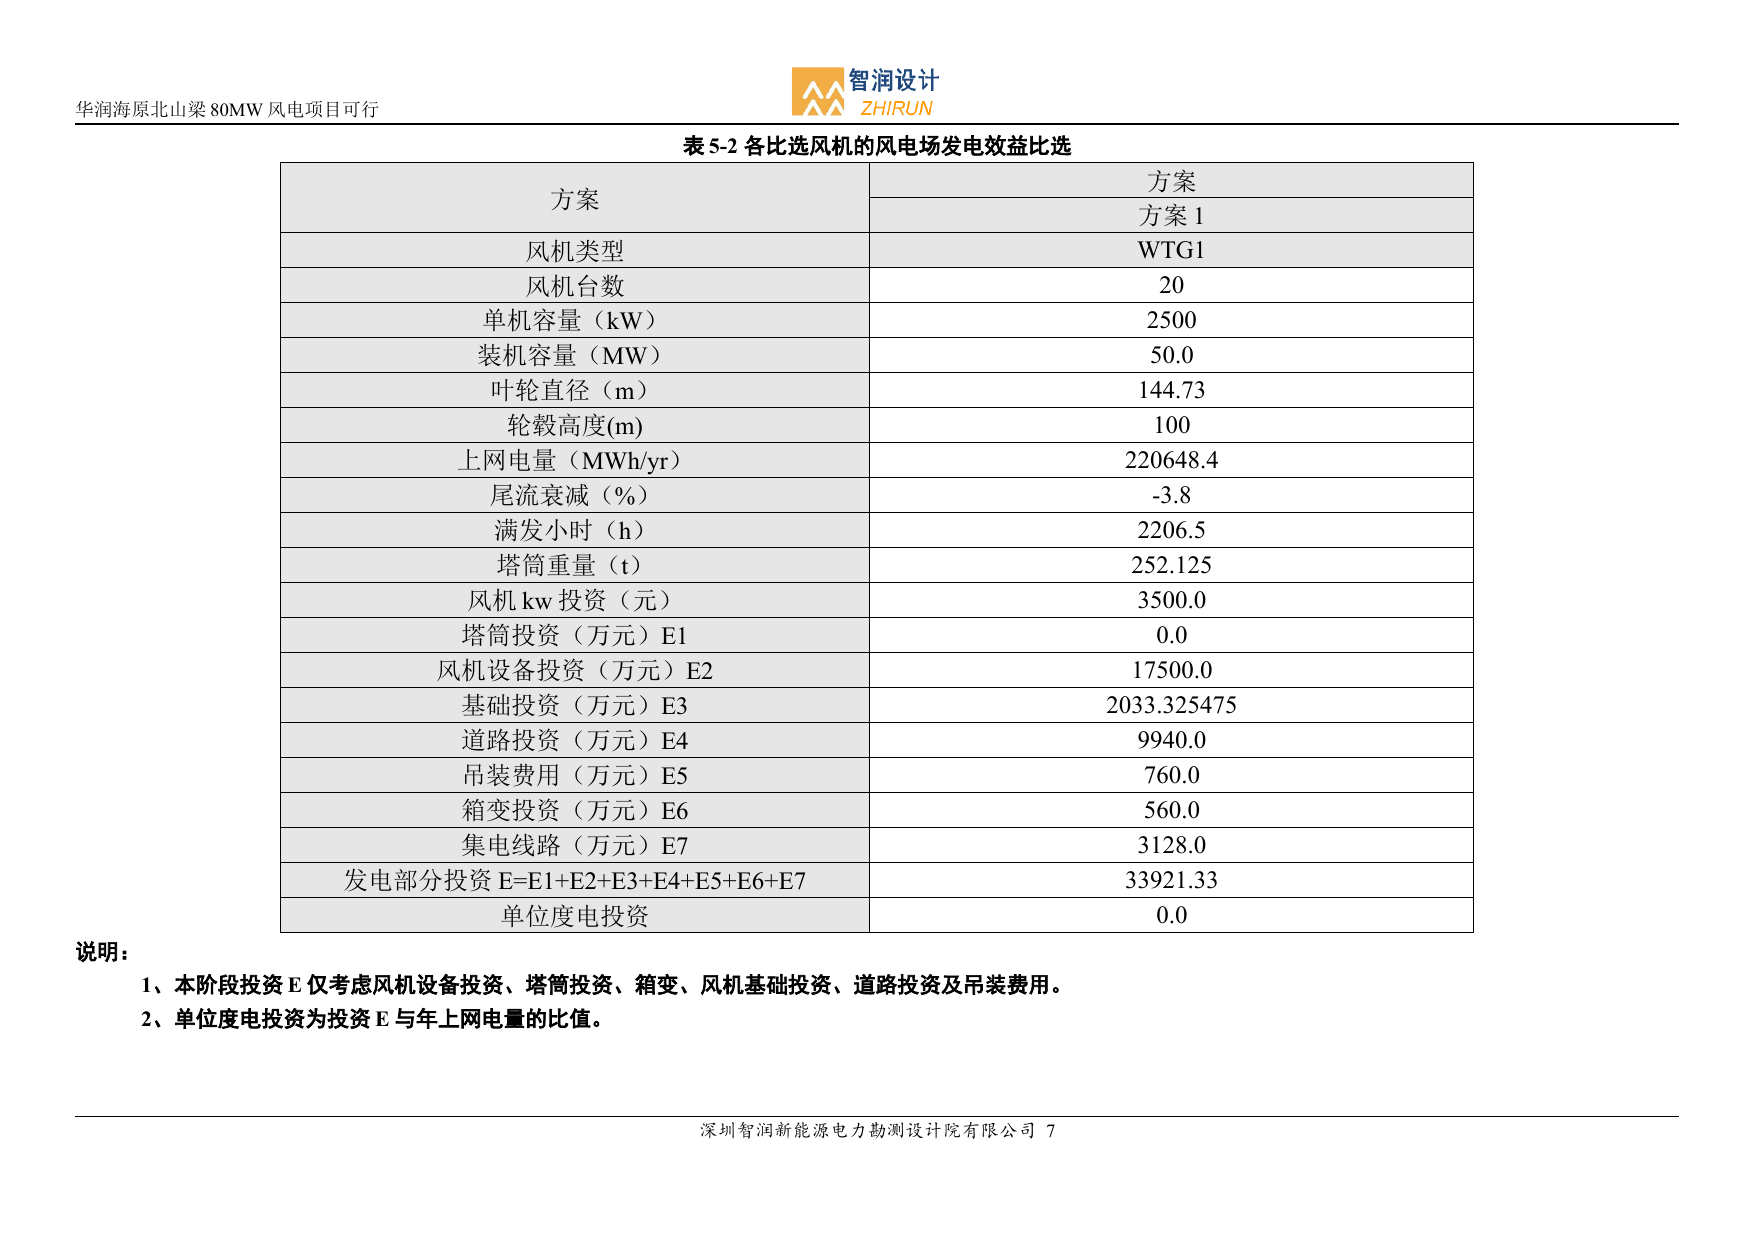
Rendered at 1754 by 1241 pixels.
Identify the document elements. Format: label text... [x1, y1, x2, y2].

table_cell 50.0 [870, 338, 1473, 372]
table_cell 方案1 [870, 198, 1473, 232]
table_cell 集电线路（万元）E7 [281, 828, 869, 862]
table_cell 3500.0 [870, 583, 1473, 617]
table_cell 单位度电投资 [281, 898, 869, 932]
table_cell 100 [870, 408, 1473, 442]
table_cell WTG1 [870, 233, 1473, 267]
table_cell 2033.325475 [870, 688, 1473, 722]
table_cell 9940.0 [870, 723, 1473, 757]
table_cell 0.0 [870, 898, 1473, 932]
table_cell 风机kw投资（元） [281, 583, 869, 617]
table_header 方案 [281, 163, 869, 232]
table_cell 144.73 [870, 373, 1473, 407]
table_cell 轮毂高度(m) [281, 408, 869, 442]
text 1、本阶段投资E仅考虑风机设备投资、塔筒投资、箱变、风机基础投资、道路投资及吊装费用。 [75, 967, 1679, 1001]
table_cell 尾流衰减（%） [281, 478, 869, 512]
table_cell 760.0 [870, 758, 1473, 792]
table_cell 上网电量（MWh/yr） [281, 443, 869, 477]
table_cell 满发小时（h） [281, 513, 869, 547]
table_cell 风机类型 [281, 233, 869, 267]
table_cell 252.125 [870, 548, 1473, 582]
table_cell 17500.0 [870, 653, 1473, 687]
table_cell 2206.5 [870, 513, 1473, 547]
table_cell 发电部分投资E=E1+E2+E3+E4+E5+E6+E7 [281, 863, 869, 897]
table_cell 塔筒重量（t） [281, 548, 869, 582]
table_cell 箱变投资（万元）E6 [281, 793, 869, 827]
table_cell 33921.33 [870, 863, 1473, 897]
table_cell 风机设备投资（万元）E2 [281, 653, 869, 687]
table_cell 560.0 [870, 793, 1473, 827]
table_cell 20 [870, 268, 1473, 302]
text 表5-2 各比选风机的风电场发电效益比选 [75, 128, 1679, 162]
table_cell 风机台数 [281, 268, 869, 302]
table_cell 装机容量（MW） [281, 338, 869, 372]
text 说明： [75, 933, 1679, 967]
table_cell 220648.4 [870, 443, 1473, 477]
table_cell 塔筒投资（万元）E1 [281, 618, 869, 652]
table_cell 单机容量（kW） [281, 303, 869, 337]
table_cell 基础投资（万元）E3 [281, 688, 869, 722]
table_cell 吊装费用（万元）E5 [281, 758, 869, 792]
picture [791, 65, 939, 117]
table_cell 道路投资（万元）E4 [281, 723, 869, 757]
text 2、单位度电投资为投资E与年上网电量的比值。 [75, 1001, 1679, 1035]
table_cell 0.0 [870, 618, 1473, 652]
table_header 方案 [870, 163, 1473, 197]
table_cell 叶轮直径（m） [281, 373, 869, 407]
table_cell 3128.0 [870, 828, 1473, 862]
table_cell -3.8 [870, 478, 1473, 512]
table_cell 2500 [870, 303, 1473, 337]
